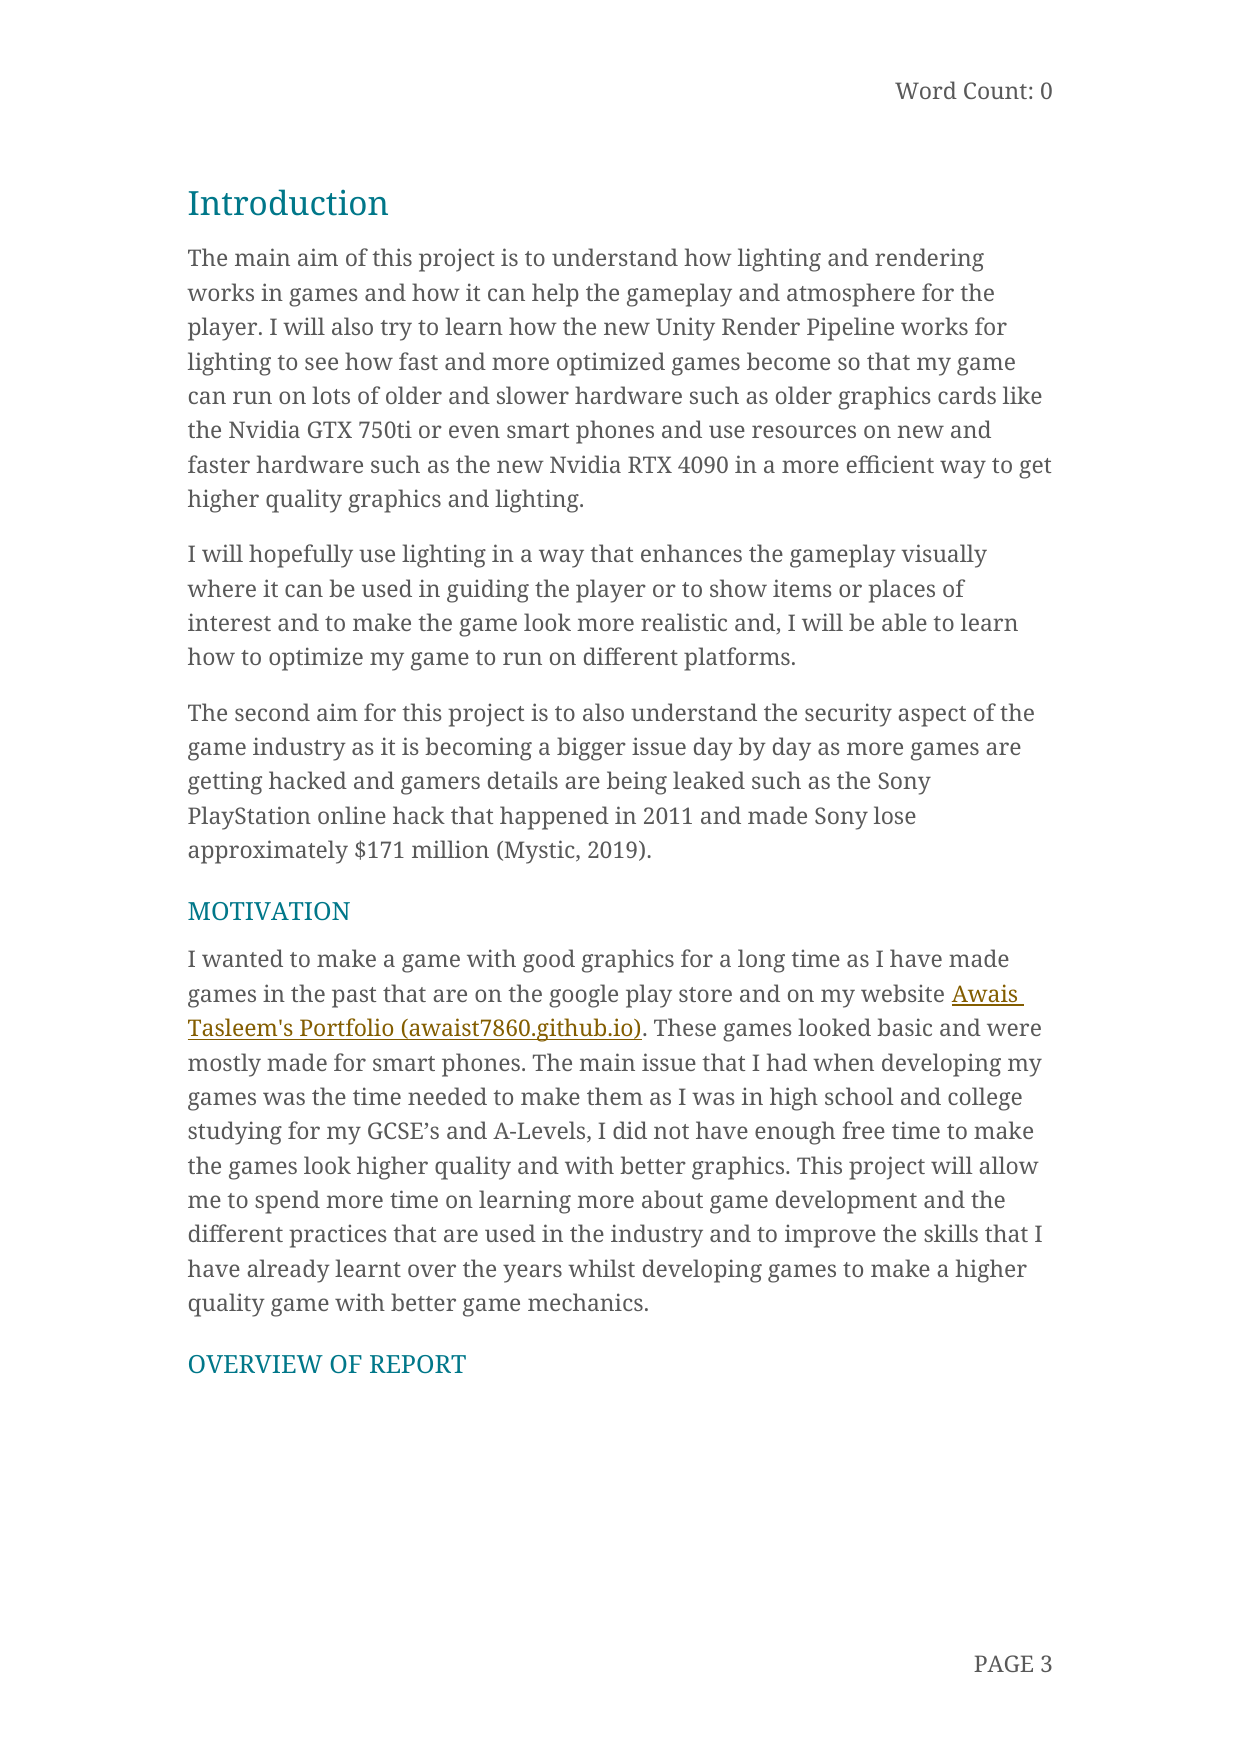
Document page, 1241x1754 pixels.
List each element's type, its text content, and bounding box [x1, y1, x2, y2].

subtitle Overview of Report [187, 1346, 1053, 1381]
text I wanted to make a game with good graphics for a long time as I have made games in the past that are on the google play store and on my website Awais Tasleem's Portfolio (awaist7860.github.io). These games looked basic and were mostly made for smart phones. The main issue that I had when developing my games was the time needed to make them as I was in high school and college studying for my GCSE’s and A-Levels, I did not have enough free time to make the games look higher quality and with better graphics. This project will allow me to spend more time on learning more about game development and the different practices that are used in the industry and to improve the skills that I have already learnt over the years whilst developing games to make a higher quality game with better game mechanics. [187, 943, 1053, 1318]
subtitle Introduction [187, 180, 1053, 225]
text The second aim for this project is to also understand the security aspect of the game industry as it is becoming a bigger issue day by day as more games are getting hacked and gamers details are being leaked such as the Sony PlayStation online hack that happened in 2011 and made Sony lose approximately $171 million . [187, 697, 1053, 865]
text I will hopefully use lighting in a way that enhances the gameplay visually where it can be used in guiding the player or to show items or places of interest and to make the game look more realistic and, I will be able to learn how to optimize my game to run on different platforms. [187, 538, 1053, 673]
text The main aim of this project is to understand how lighting and rendering works in games and how it can help the gameplay and atmosphere for the player. I will also try to learn how the new Unity Render Pipeline works for lighting to see how fast and more optimized games become so that my game can run on lots of older and slower hardware such as older graphics cards like the Nvidia GTX 750ti or even smart phones and use resources on new and faster hardware such as the new Nvidia RTX 4090 in a more efficient way to get higher quality graphics and lighting. [187, 242, 1053, 514]
subtitle Motivation [187, 893, 1053, 927]
